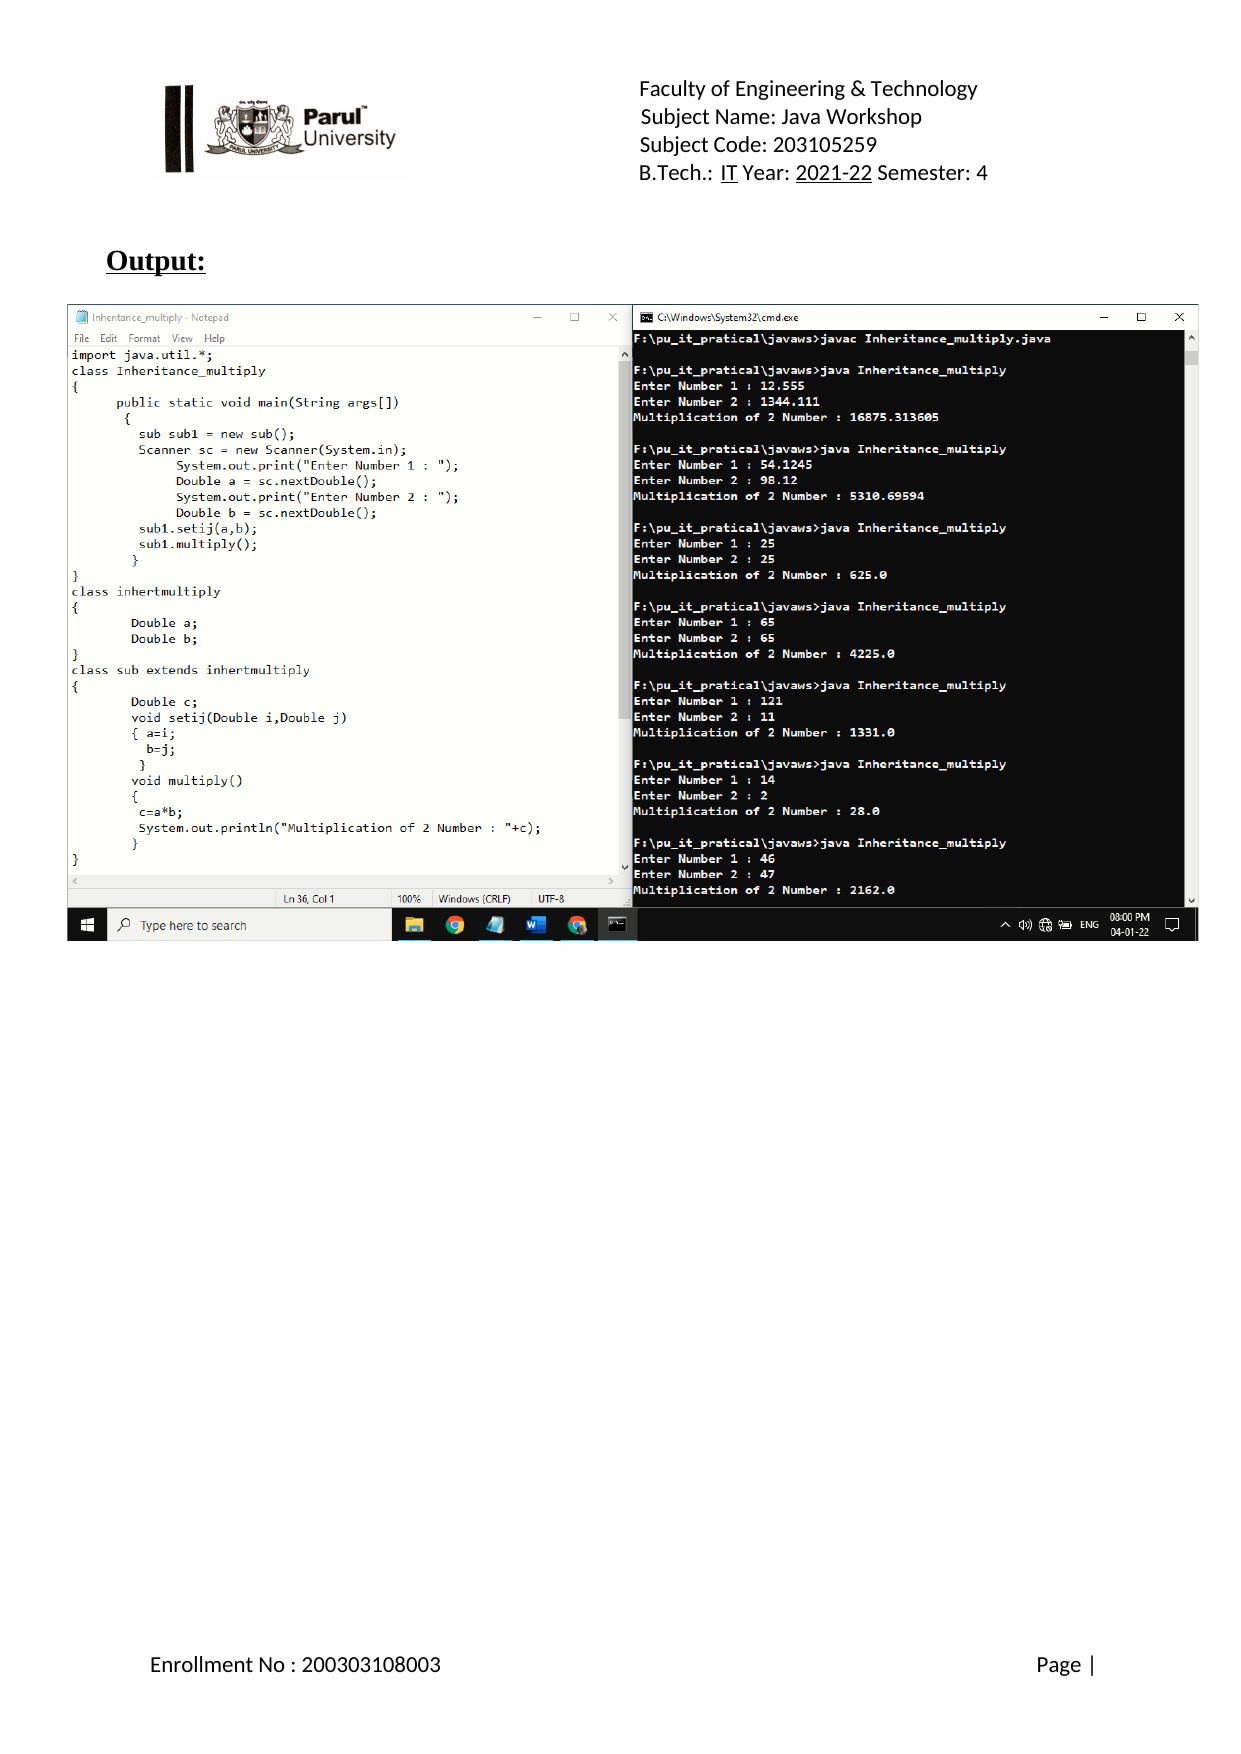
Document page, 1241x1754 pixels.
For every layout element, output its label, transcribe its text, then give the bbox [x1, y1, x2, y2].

text Output: [61, 243, 1090, 277]
picture [67, 304, 1199, 941]
picture [150, 73, 411, 182]
